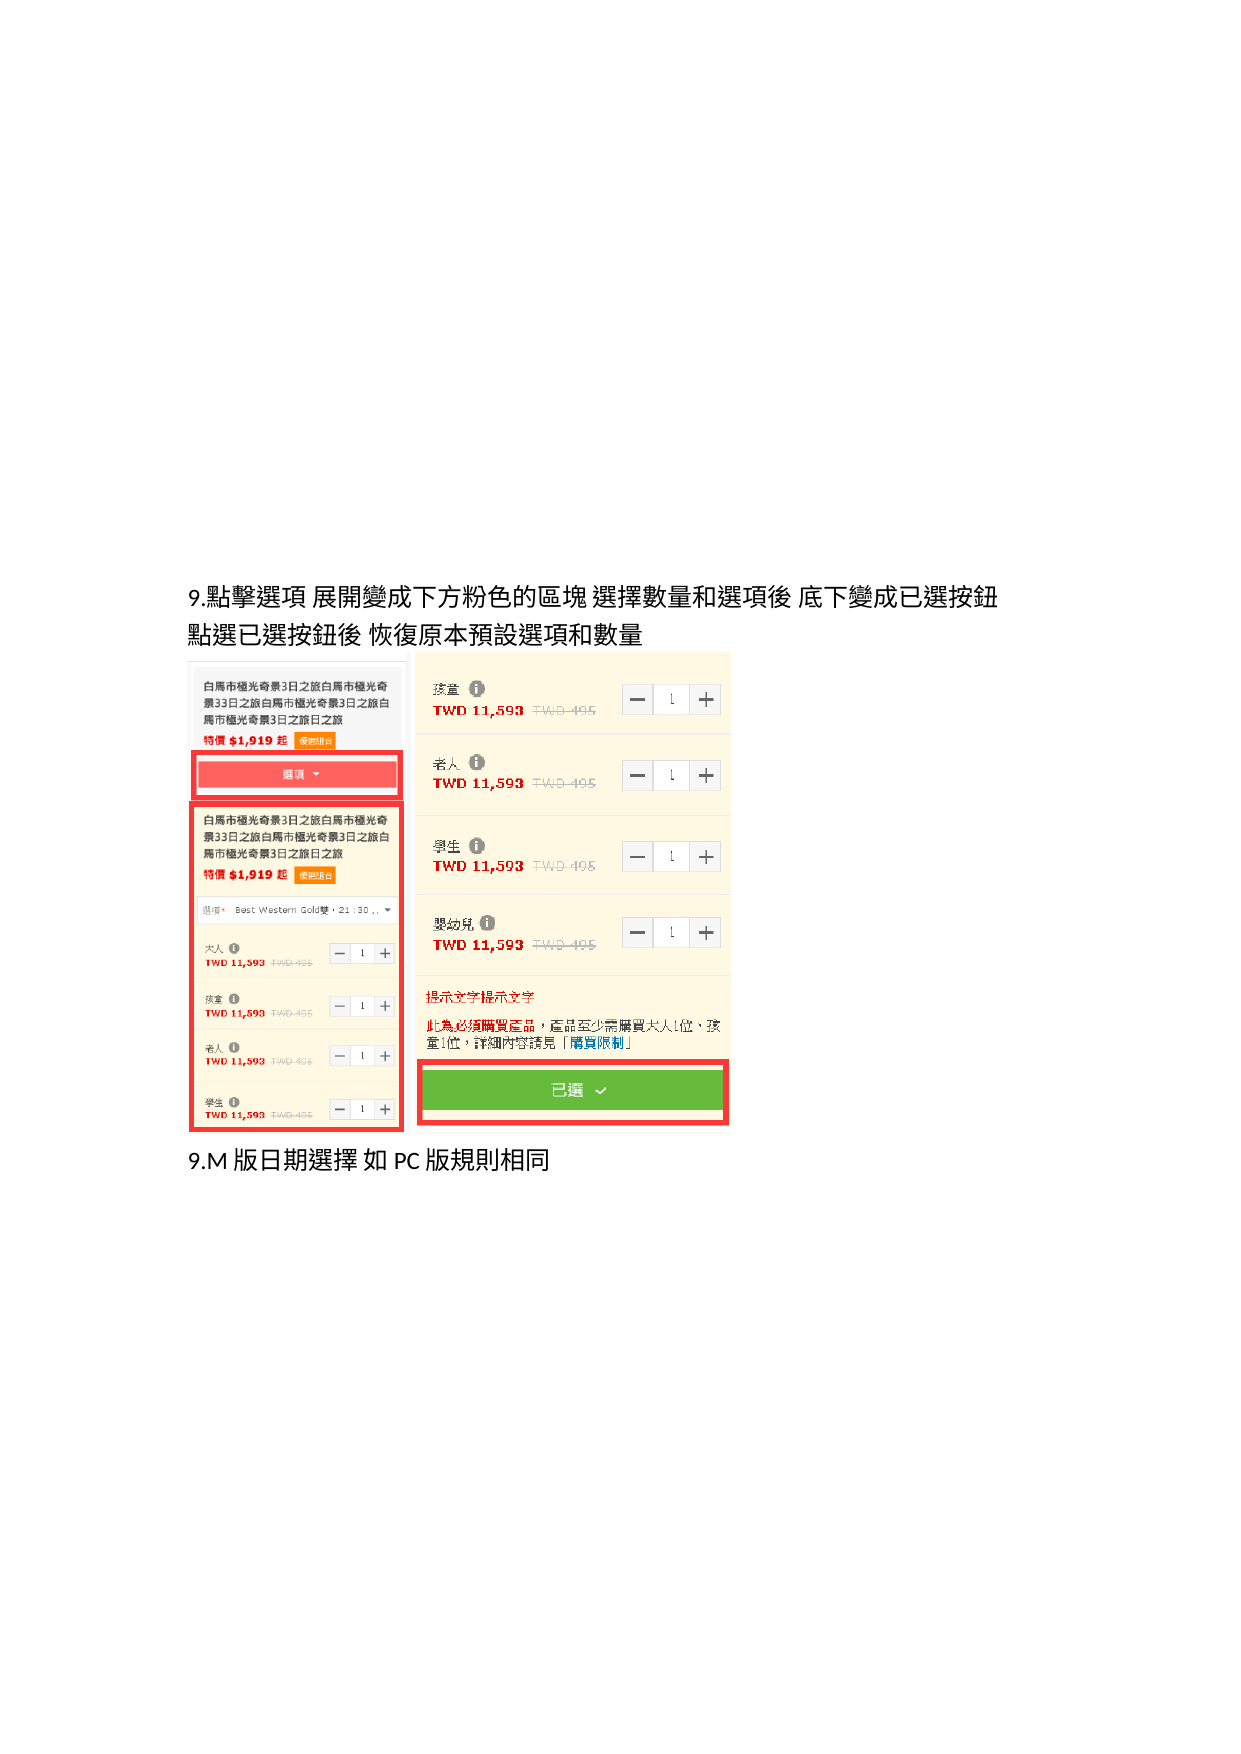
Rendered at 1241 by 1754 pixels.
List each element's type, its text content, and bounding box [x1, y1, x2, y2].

text 9.點擊選項 展開變成下方粉色的區塊 選擇數量和選項後 底下變成已選按鈕 [187, 577, 1053, 614]
text 9.M版日期選擇 如PC版規則相同 [187, 1139, 1053, 1177]
picture [187, 652, 735, 1134]
text 點選已選按鈕後 恢復原本預設選項和數量 [187, 614, 1053, 652]
